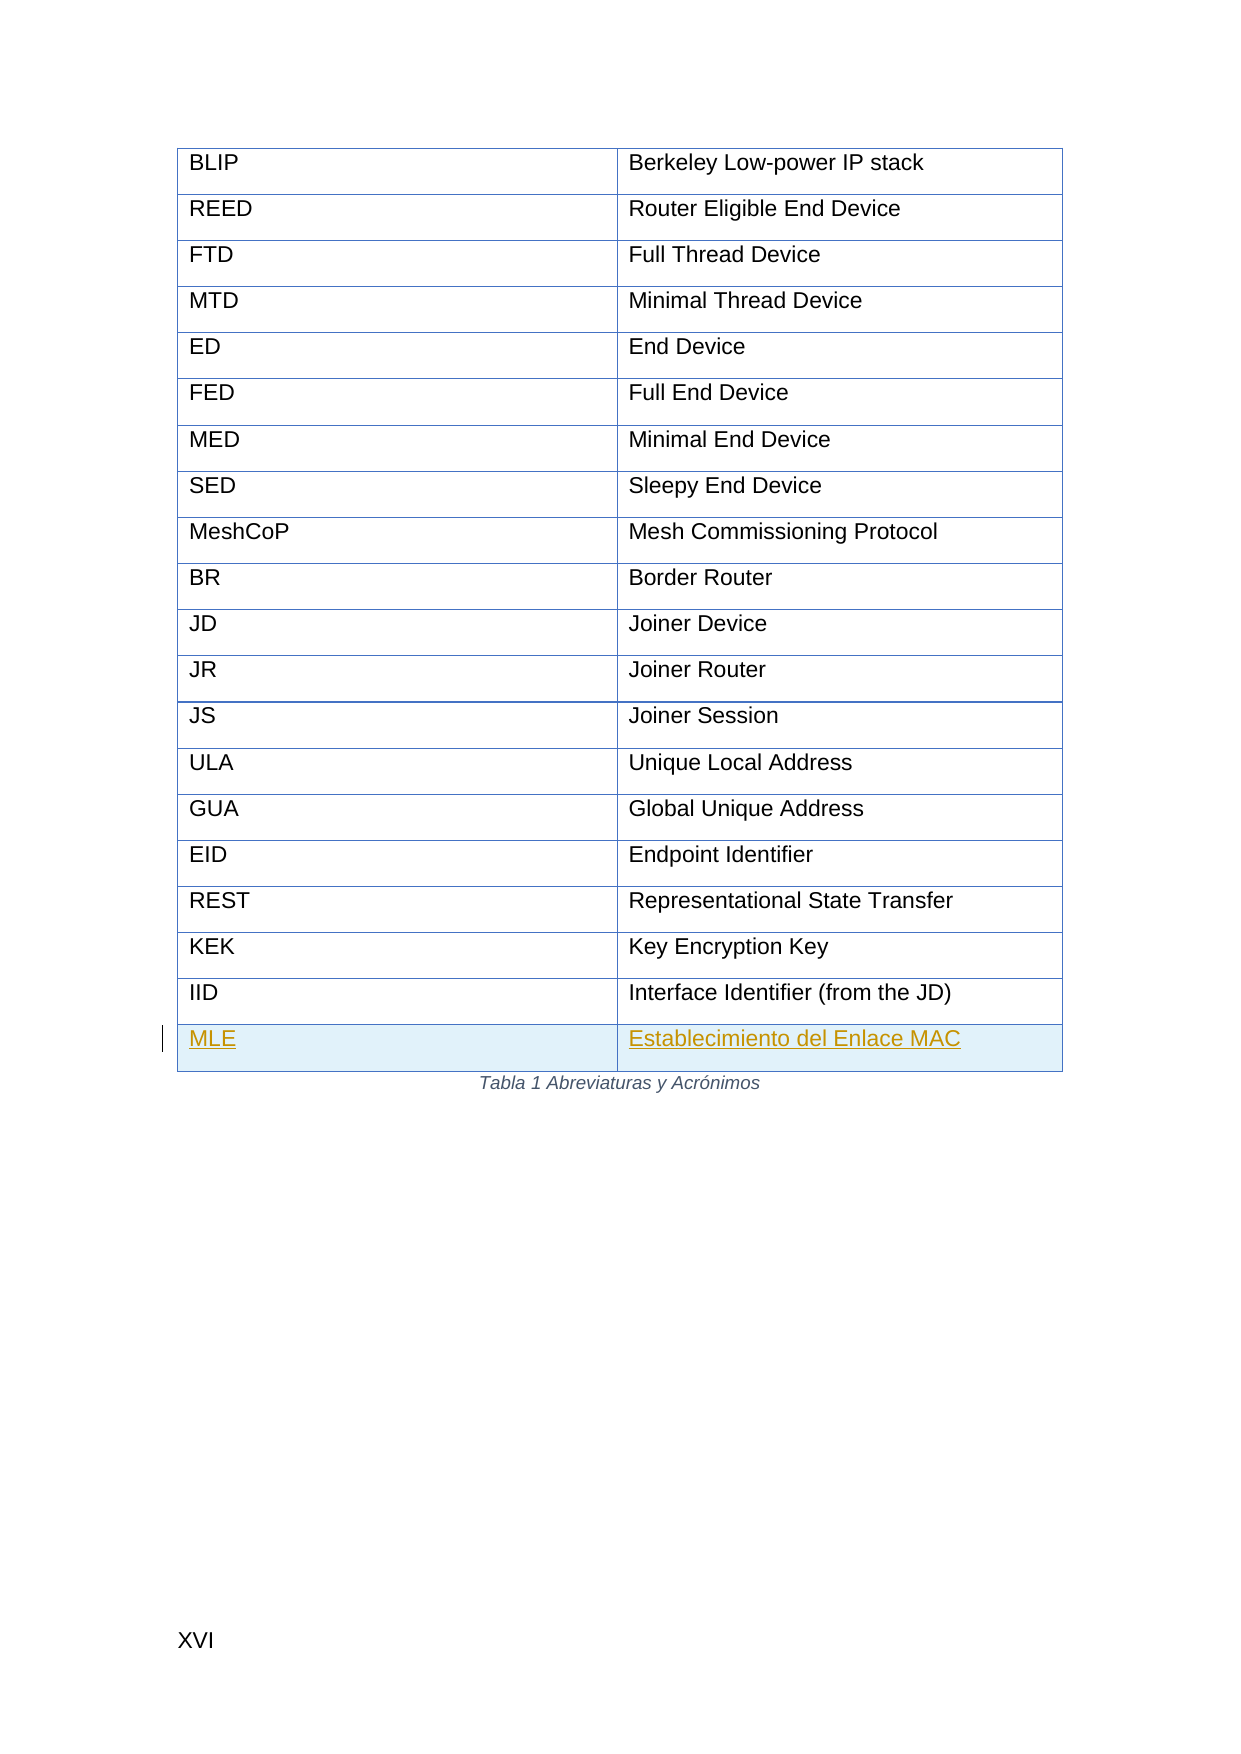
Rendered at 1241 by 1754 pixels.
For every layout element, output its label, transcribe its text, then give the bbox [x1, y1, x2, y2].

table_cell Minimal Thread Device [618, 287, 1062, 332]
table_cell EID [178, 841, 617, 886]
table_cell Full End Device [618, 379, 1062, 424]
table_cell REED [178, 195, 617, 240]
table_cell GUA [178, 795, 617, 840]
table_cell Interface Identifier (from the JD) [618, 979, 1062, 1024]
table_cell IID [178, 979, 617, 1024]
table_cell KEK [178, 933, 617, 978]
table_cell Global Unique Address [618, 795, 1062, 840]
table_cell JD [178, 610, 617, 655]
table_cell MeshCoP [178, 518, 617, 563]
table_cell Endpoint Identifier [618, 841, 1062, 886]
table_cell End Device [618, 333, 1062, 378]
table_cell Joiner Session [618, 703, 1062, 747]
table_cell Border Router [618, 564, 1062, 609]
table_cell Minimal End Device [618, 426, 1062, 471]
table_cell MED [178, 426, 617, 471]
table_cell BLIP [178, 149, 617, 194]
table_cell Sleepy End Device [618, 472, 1062, 517]
table_cell Representational State Transfer [618, 887, 1062, 932]
table_cell Full Thread Device [618, 241, 1062, 286]
table_cell Router Eligible End Device [618, 195, 1062, 240]
table_cell ED [178, 333, 617, 378]
table_cell Key Encryption Key [618, 933, 1062, 978]
text Tabla Abreviaturas y Acrónimos [177, 1072, 1063, 1093]
table_cell Joiner Router [618, 656, 1062, 701]
table_cell BR [178, 564, 617, 609]
table_cell JR [178, 656, 617, 701]
table_cell Mesh Commissioning Protocol [618, 518, 1062, 563]
table_cell Joiner Device [618, 610, 1062, 655]
table_cell REST [178, 887, 617, 932]
table_cell Unique Local Address [618, 749, 1062, 794]
table_cell MTD [178, 287, 617, 332]
table_cell JS [178, 703, 617, 747]
table_cell FTD [178, 241, 617, 286]
table_cell FED [178, 379, 617, 424]
table_cell ULA [178, 749, 617, 794]
table_cell SED [178, 472, 617, 517]
table_cell Berkeley Low-power IP stack [618, 149, 1062, 194]
